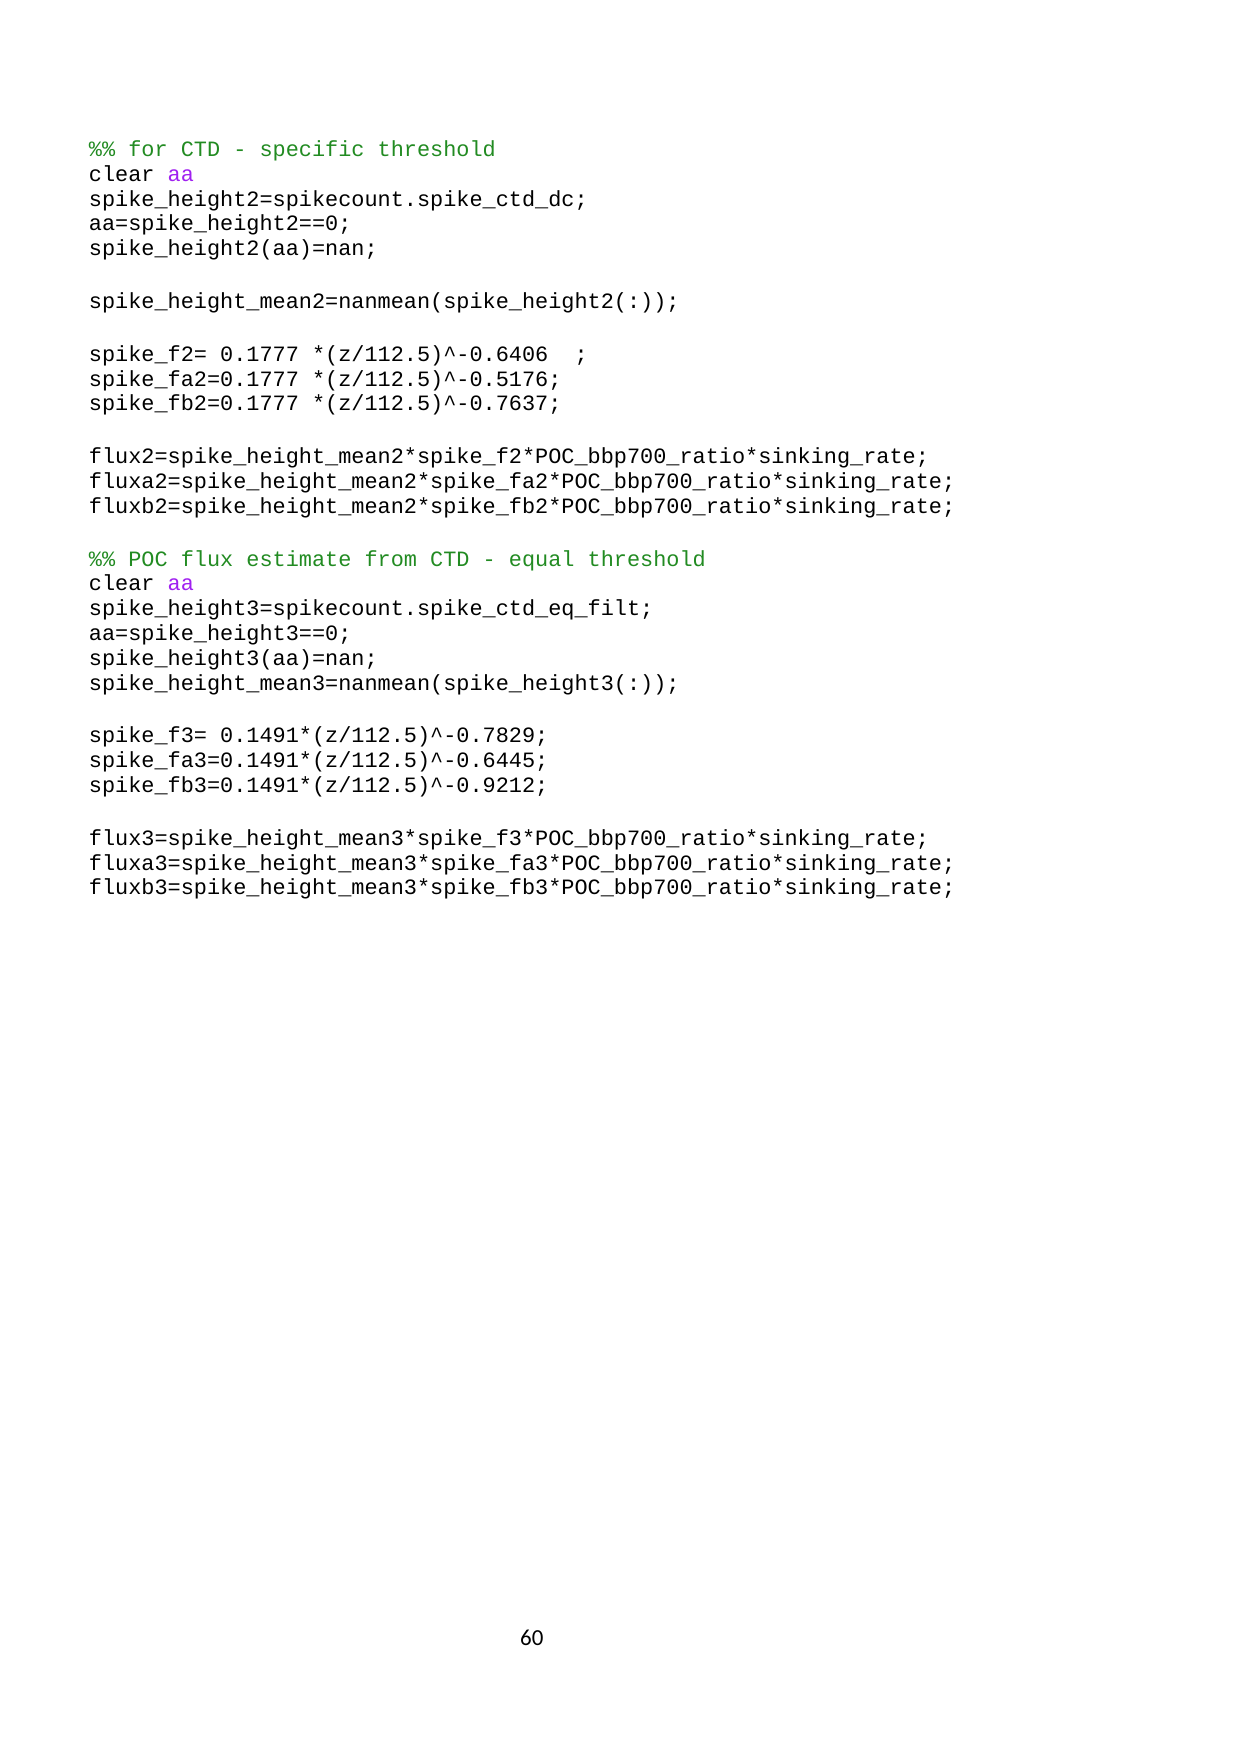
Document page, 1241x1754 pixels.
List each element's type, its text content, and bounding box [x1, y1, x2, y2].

text spike_fa3=0.1491*(z/112.5)^-0.6445; [89, 749, 974, 774]
text spike_height2=spikecount.spike_ctd_dc; [89, 188, 974, 213]
text spike_f2= 0.1777 *(z/112.5)^-0.6406 ; [89, 343, 974, 368]
text spike_fa2=0.1777 *(z/112.5)^-0.5176; [89, 368, 974, 393]
text %% for CTD - specific threshold [89, 138, 974, 163]
text fluxb2=spike_height_mean2*spike_fb2*POC_bbp700_ratio*sinking_rate; [89, 495, 974, 520]
text clear aa [89, 573, 974, 597]
text %% POC flux estimate from CTD - equal threshold [89, 548, 974, 573]
text fluxa3=spike_height_mean3*spike_fa3*POC_bbp700_ratio*sinking_rate; [89, 852, 974, 877]
text spike_height3(aa)=nan; [89, 647, 974, 672]
text spike_fb3=0.1491*(z/112.5)^-0.9212; [89, 774, 974, 799]
text aa=spike_height3==0; [89, 622, 974, 647]
text spike_height2(aa)=nan; [89, 237, 974, 262]
text flux3=spike_height_mean3*spike_f3*POC_bbp700_ratio*sinking_rate; [89, 827, 974, 852]
text spike_height_mean3=nanmean(spike_height3(:)); [89, 672, 974, 697]
text fluxa2=spike_height_mean2*spike_fa2*POC_bbp700_ratio*sinking_rate; [89, 470, 974, 495]
text clear aa [89, 163, 974, 188]
text spike_height3=spikecount.spike_ctd_eq_filt; [89, 597, 974, 622]
text flux2=spike_height_mean2*spike_f2*POC_bbp700_ratio*sinking_rate; [89, 445, 974, 470]
text spike_fb2=0.1777 *(z/112.5)^-0.7637; [89, 393, 974, 417]
text fluxb3=spike_height_mean3*spike_fb3*POC_bbp700_ratio*sinking_rate; [89, 877, 974, 901]
text aa=spike_height2==0; [89, 213, 974, 237]
text spike_f3= 0.1491*(z/112.5)^-0.7829; [89, 724, 974, 749]
text spike_height_mean2=nanmean(spike_height2(:)); [89, 290, 974, 315]
